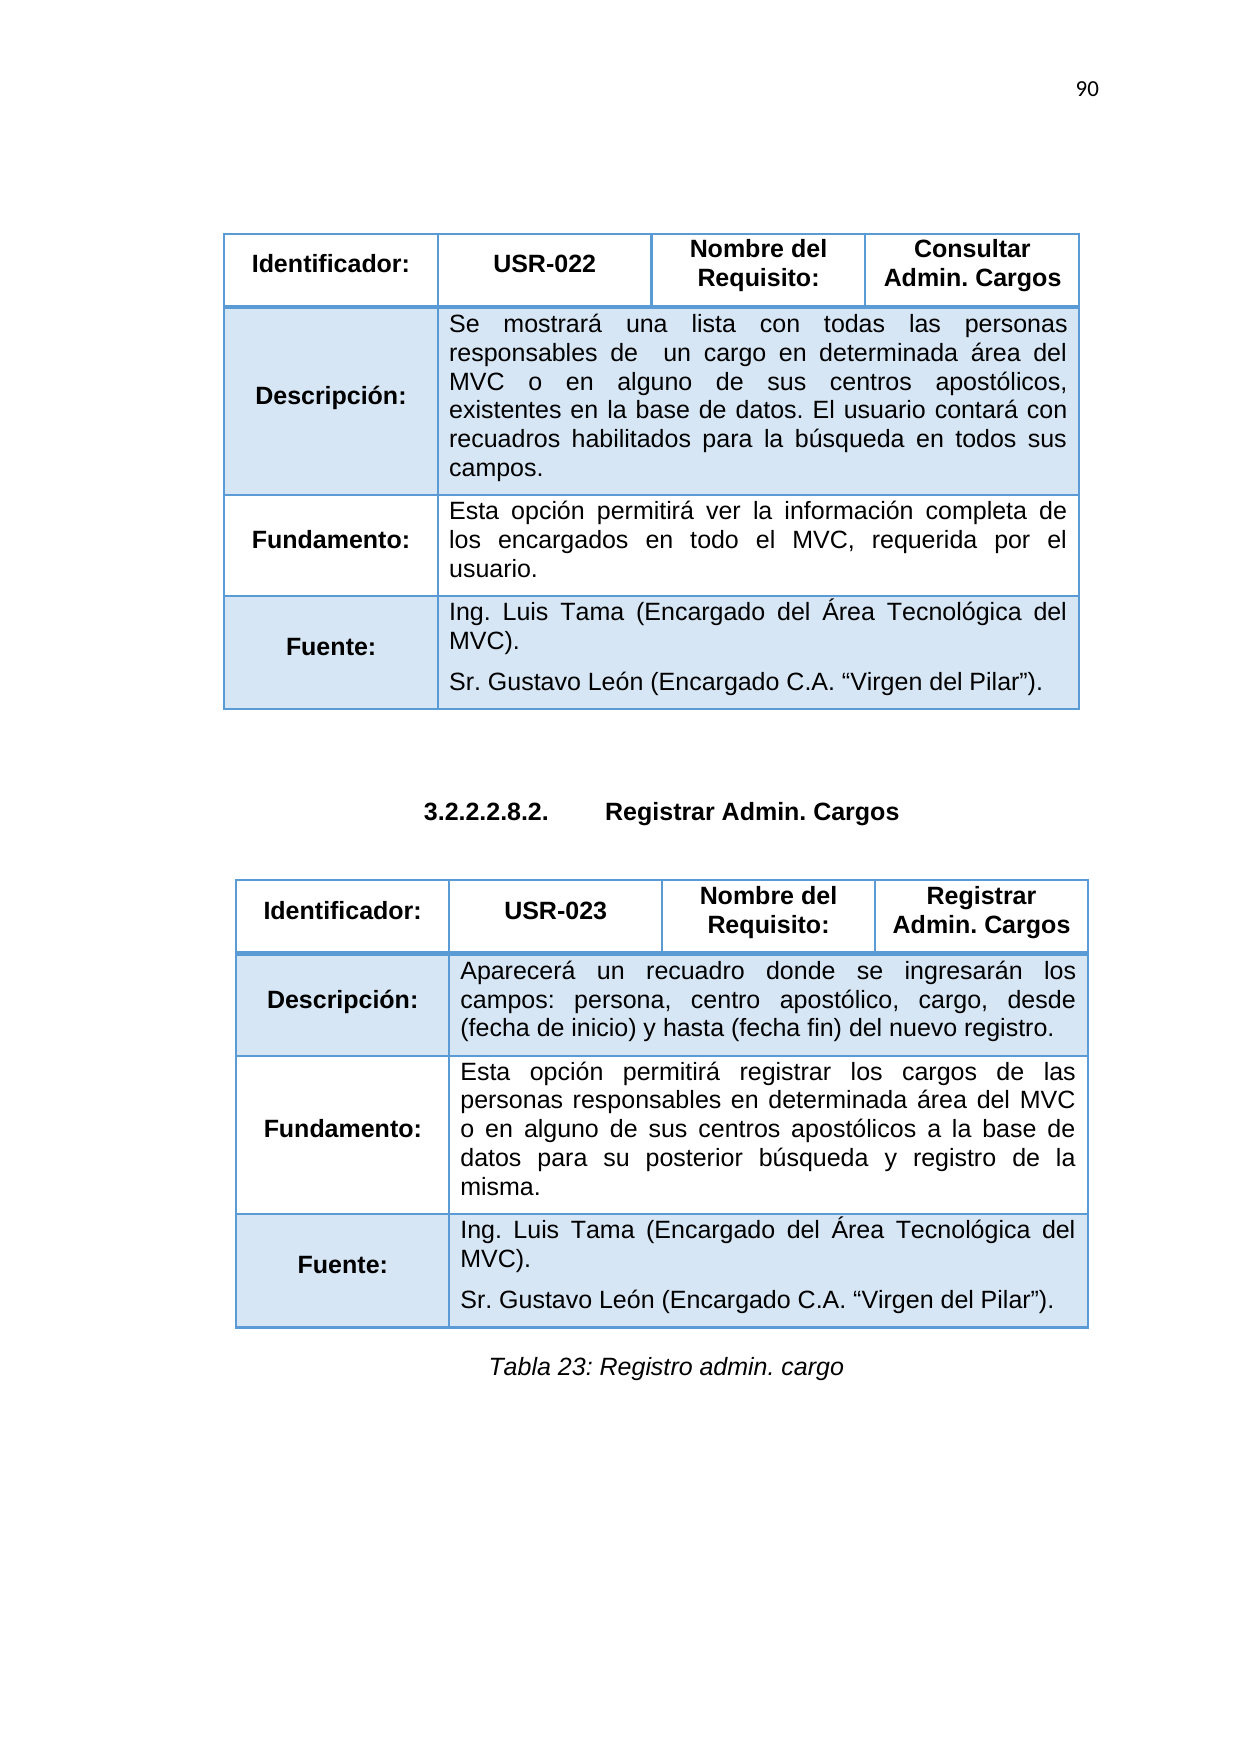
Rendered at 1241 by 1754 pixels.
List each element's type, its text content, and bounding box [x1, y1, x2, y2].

table_cell Descripción: [237, 956, 448, 1055]
table_cell Fuente: [237, 1215, 448, 1326]
table_cell Aparecerá un recuadro donde se ingresarán los campos: persona, centro apostólico, cargo, desde (fecha de inicio) y hasta (fecha fin) del nuevo registro. [450, 956, 1087, 1055]
table_cell Descripción: [225, 309, 437, 494]
table_cell Ing. Luis Tama (Encargado del Área Tecnológica del MVC). Sr. Gustavo León (Encargado C.A. “Virgen del Pilar”). [450, 1215, 1087, 1326]
table_cell Fuente: [225, 597, 437, 708]
table_header Nombre del Requisito: [663, 881, 874, 951]
text Tabla 23: Registro admin. cargo [236, 1352, 1098, 1380]
table_cell Ing. Luis Tama (Encargado del Área Tecnológica del MVC). Sr. Gustavo León (Encargado C.A. “Virgen del Pilar”). [439, 597, 1078, 708]
list Registrar Admin. Cargos [424, 797, 1098, 825]
table_cell Se mostrará una lista con todas las personas responsables de un cargo en determinada área del MVC o en alguno de sus centros apostólicos, existentes en la base de datos. El usuario contará con recuadros habilitados para la búsqueda en todos sus campos. [439, 309, 1078, 494]
table_header Nombre del Requisito: [653, 235, 864, 304]
table_header USR-022 [439, 235, 650, 304]
table_cell Fundamento: [237, 1057, 448, 1213]
table_cell Esta opción permitirá registrar los cargos de las personas responsables en determinada área del MVC o en alguno de sus centros apostólicos a la base de datos para su posterior búsqueda y registro de la misma. [450, 1057, 1087, 1213]
table_header Registrar Admin. Cargos [876, 881, 1087, 951]
table_header Identificador: [237, 881, 448, 951]
table_header Identificador: [225, 235, 437, 304]
table_cell Fundamento: [225, 496, 437, 595]
table_header Consultar Admin. Cargos [866, 235, 1078, 304]
table_cell Esta opción permitirá ver la información completa de los encargados en todo el MVC, requerida por el usuario. [439, 496, 1078, 595]
table_header USR-023 [450, 881, 661, 951]
